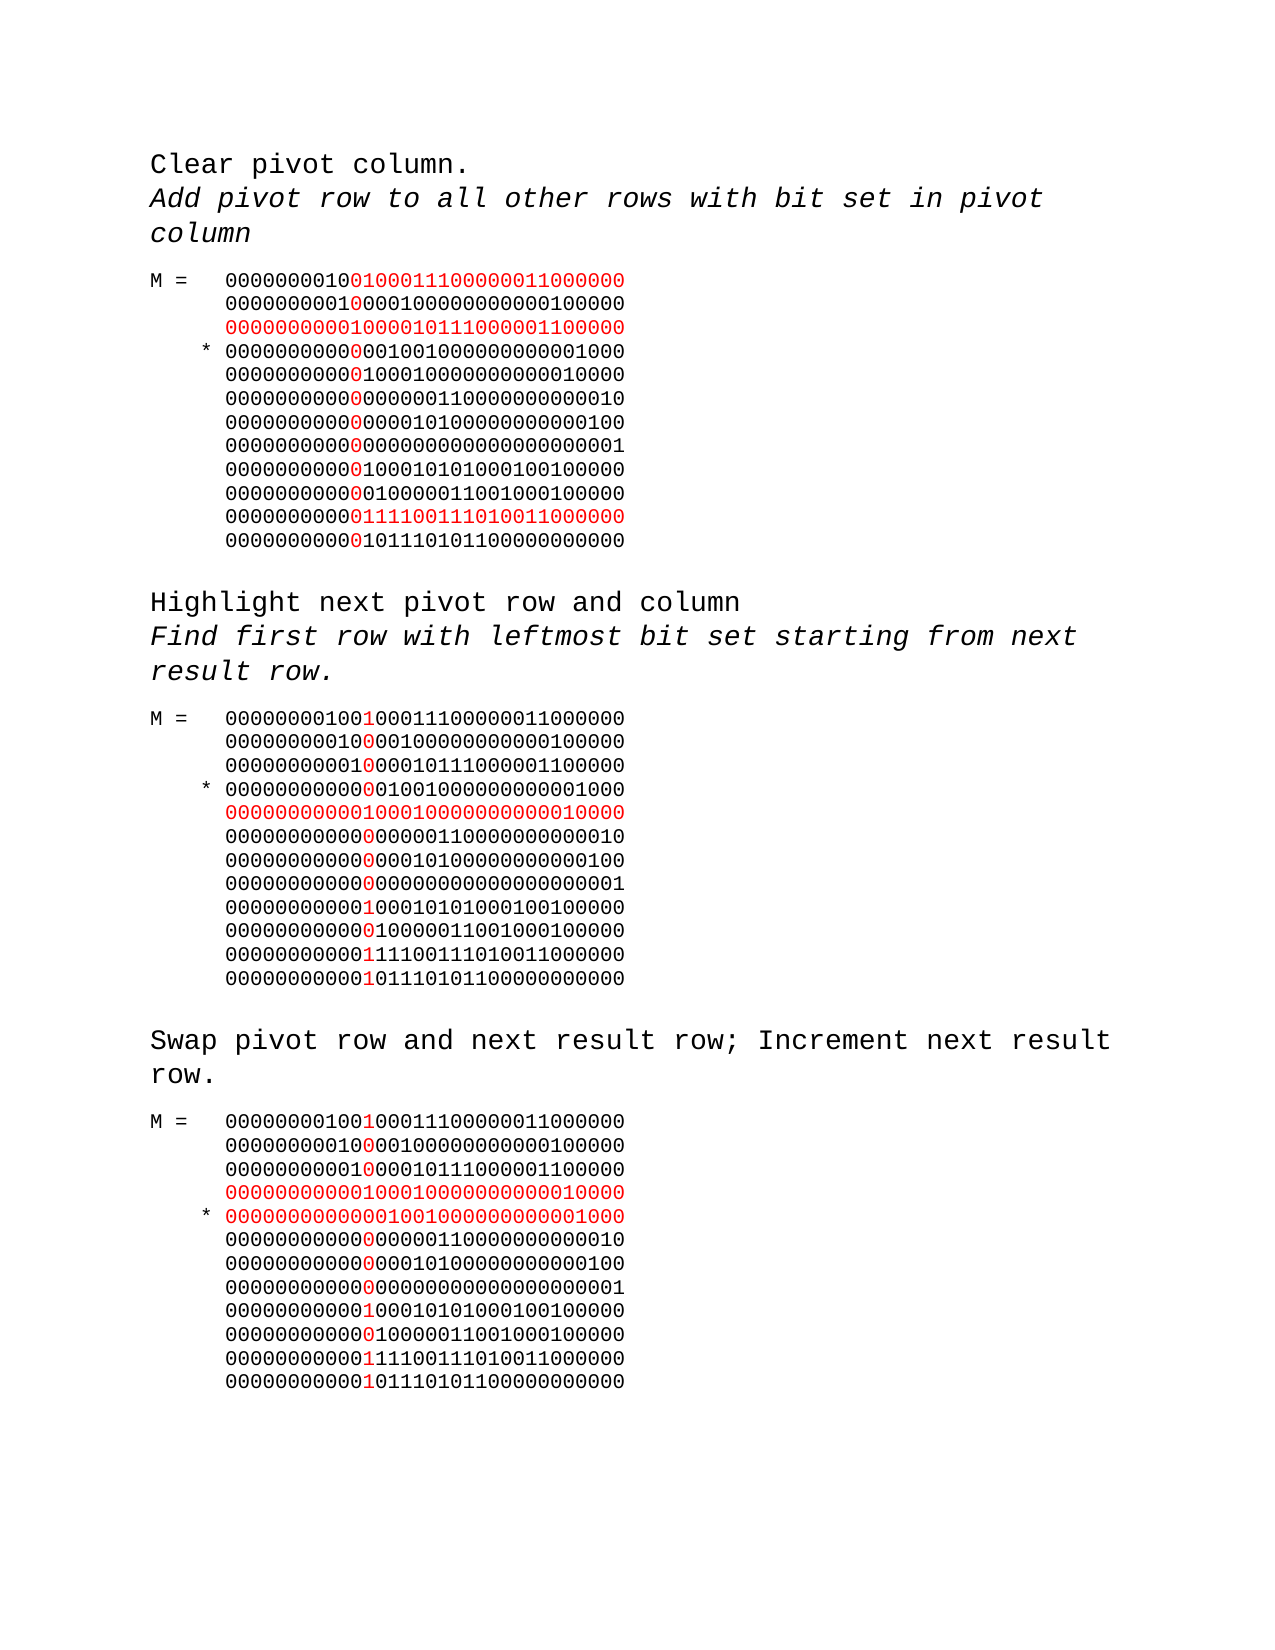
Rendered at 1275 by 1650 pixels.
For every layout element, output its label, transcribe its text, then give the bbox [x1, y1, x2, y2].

text 00000000000000010100000000000100 [150, 412, 1125, 435]
text * 00000000000001001000000000001000 [150, 341, 1125, 364]
text M = 00000000100100011100000011000000 [150, 708, 1125, 731]
text M = 00000000100100011100000011000000 [150, 270, 1125, 293]
text Swap pivot row and next result row; Increment next result row. [150, 991, 1125, 1092]
text 00000000000010000011001000100000 [150, 483, 1125, 506]
text 00000000000101110101100000000000 [150, 968, 1125, 991]
text 00000000000101110101100000000000 [150, 1371, 1125, 1395]
text Highlight next pivot row and column Find first row with leftmost bit set starting from next result row. [150, 553, 1125, 688]
text 00000000000100010101000100100000 [150, 1300, 1125, 1324]
text * 00000000000001001000000000001000 [150, 779, 1125, 802]
text 00000000000100010000000000010000 [150, 364, 1125, 388]
text 00000000001000010111000001100000 [150, 1158, 1125, 1182]
text 00000000000111100111010011000000 [150, 1348, 1125, 1371]
text 00000000000010000011001000100000 [150, 921, 1125, 944]
text 00000000001000010111000001100000 [150, 755, 1125, 779]
text 00000000000000010100000000000100 [150, 1253, 1125, 1277]
text Clear pivot column. Add pivot row to all other rows with bit set in pivot column [150, 150, 1125, 251]
text 00000000000111100111010011000000 [150, 506, 1125, 530]
text 00000000000101110101100000000000 [150, 530, 1125, 553]
text * 00000000000001001000000000001000 [150, 1206, 1125, 1229]
text 00000000000000000000000000000001 [150, 1277, 1125, 1300]
text 00000000010000100000000000100000 [150, 1135, 1125, 1158]
text 00000000000000000110000000000010 [150, 388, 1125, 412]
text 00000000000100010101000100100000 [150, 897, 1125, 921]
text 00000000000000000110000000000010 [150, 826, 1125, 849]
text 00000000010000100000000000100000 [150, 293, 1125, 317]
text 00000000001000010111000001100000 [150, 317, 1125, 341]
text 00000000000111100111010011000000 [150, 944, 1125, 968]
text 00000000000000000000000000000001 [150, 435, 1125, 459]
text 00000000000010000011001000100000 [150, 1324, 1125, 1348]
text 00000000000100010000000000010000 [150, 1182, 1125, 1206]
text M = 00000000100100011100000011000000 [150, 1111, 1125, 1135]
text 00000000000100010101000100100000 [150, 459, 1125, 483]
text 00000000000100010000000000010000 [150, 802, 1125, 826]
text 00000000000000000000000000000001 [150, 873, 1125, 897]
text 00000000000000000110000000000010 [150, 1229, 1125, 1253]
text 00000000010000100000000000100000 [150, 731, 1125, 755]
text 00000000000000010100000000000100 [150, 849, 1125, 873]
